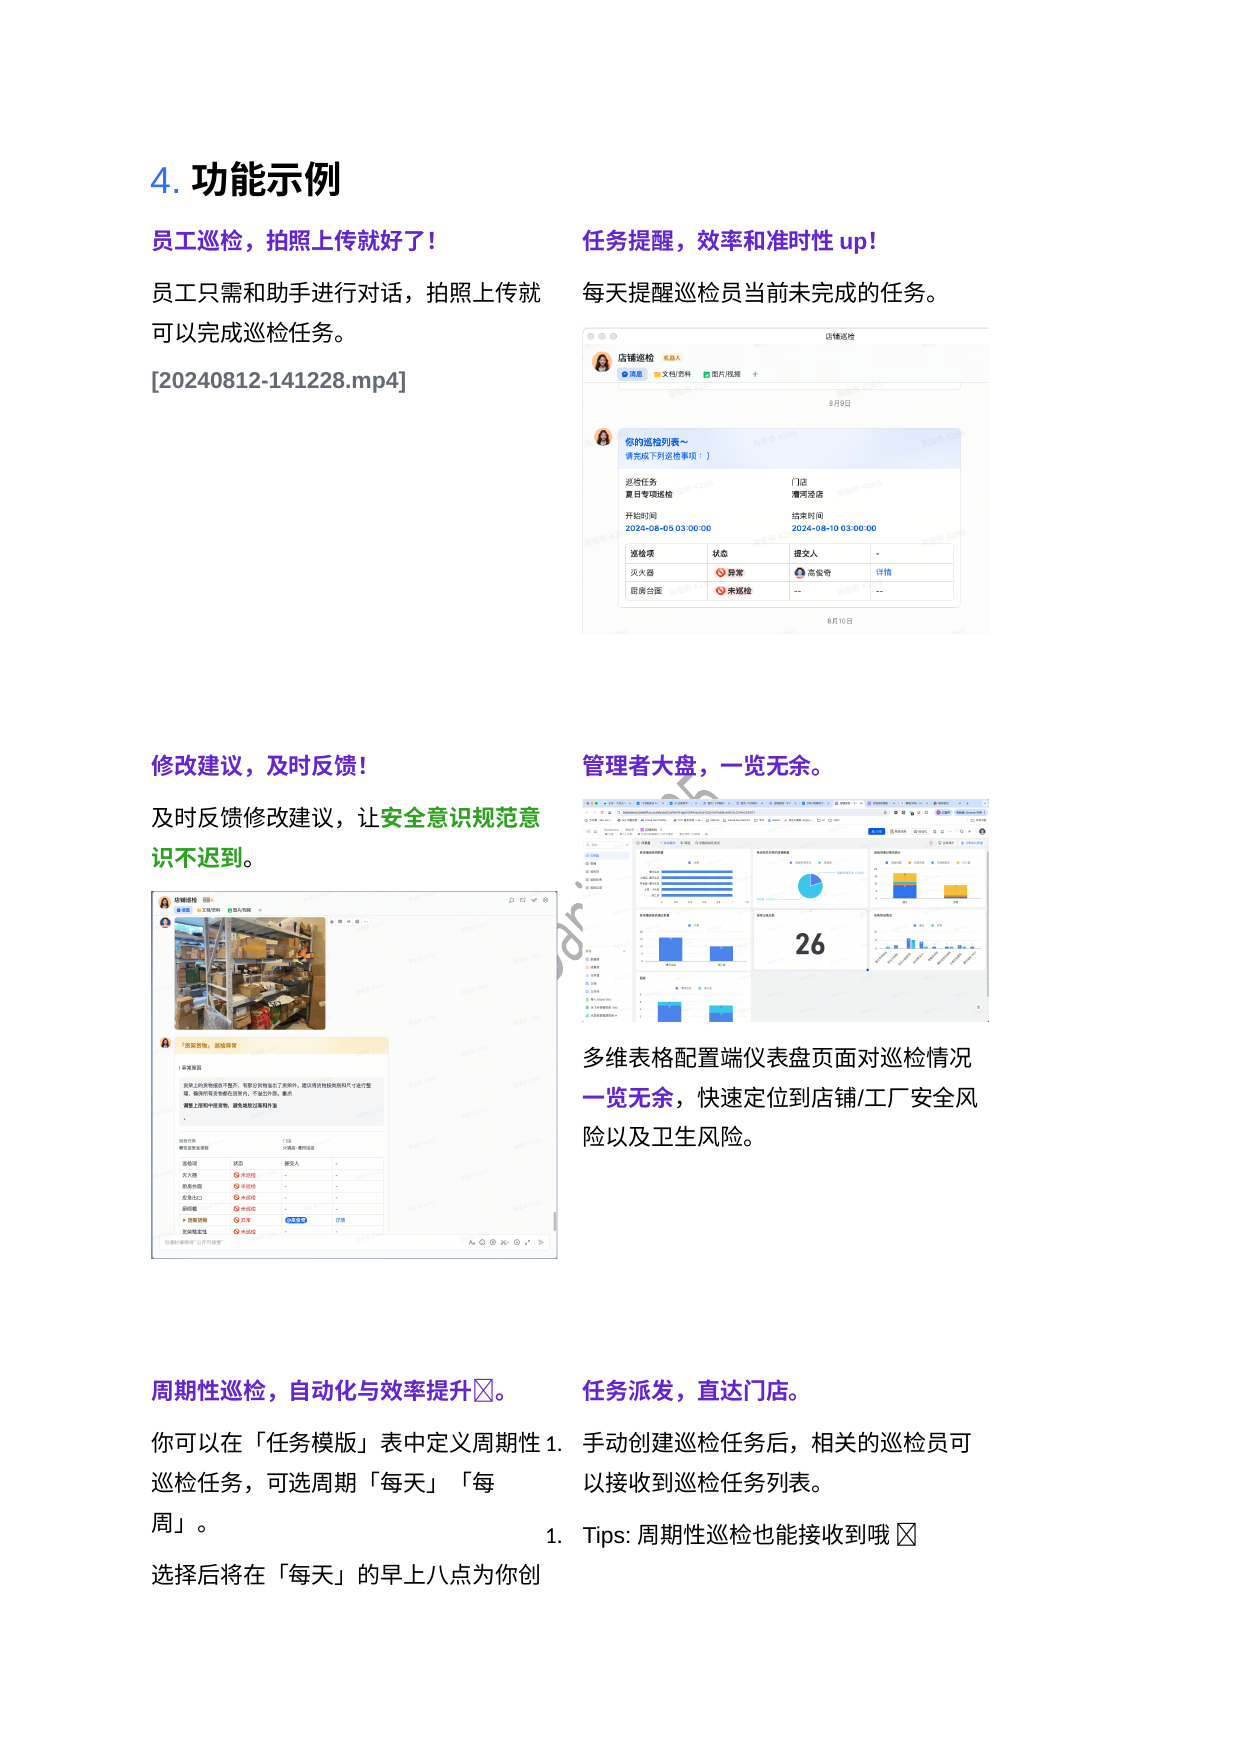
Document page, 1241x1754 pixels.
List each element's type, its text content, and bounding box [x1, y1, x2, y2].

table_header 员工巡检，拍照上传就好了！ 员工只需和助手进行对话，拍照上传就可以完成巡检任务。 [20240812-141228.mp4] [139, 204, 570, 701]
table_header 管理者大盘，一览无余。 多维表格配置端仪表盘页面对巡检情况一览无余，快速定位到店铺/工厂安全风险以及卫生风险。 [570, 729, 1001, 1326]
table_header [139, 1354, 570, 1593]
picture [151, 891, 558, 1259]
picture [582, 327, 989, 634]
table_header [570, 1354, 1001, 1593]
table_header 任务提醒，效率和准时性up！ 每天提醒巡检员当前未完成的任务。 [570, 204, 1001, 701]
picture [582, 799, 989, 1022]
table_header 修改建议，及时反馈！ 及时反馈修改建议，让安全意识规范意识不迟到。 [139, 729, 570, 1326]
